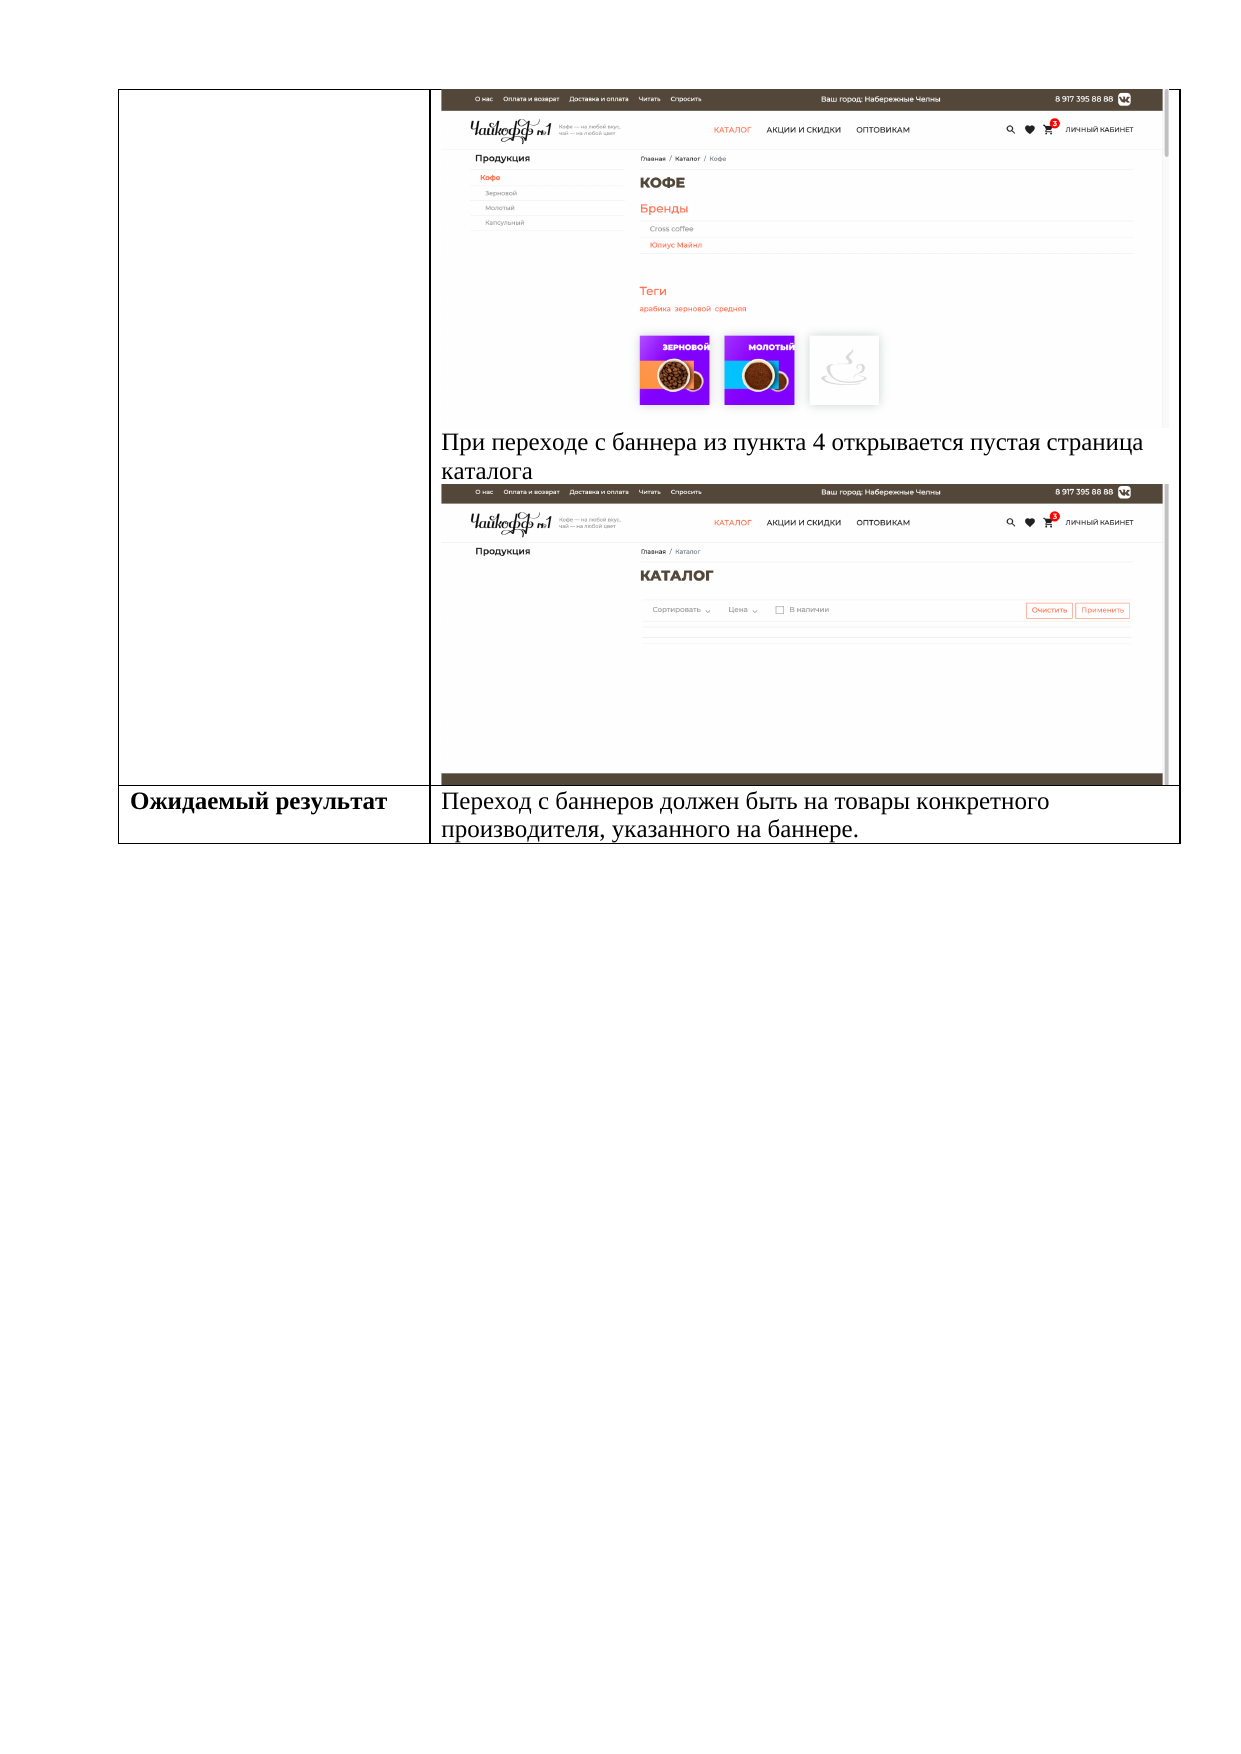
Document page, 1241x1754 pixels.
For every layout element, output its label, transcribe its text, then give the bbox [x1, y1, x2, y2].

picture [441, 484, 1170, 785]
picture [441, 89, 1170, 428]
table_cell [431, 90, 1179, 785]
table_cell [119, 90, 429, 785]
table_cell Переход с баннеров должен быть на товары конкретного производителя, указанного на баннере. [431, 786, 1179, 843]
table_cell Ожидаемый результат [119, 786, 429, 843]
